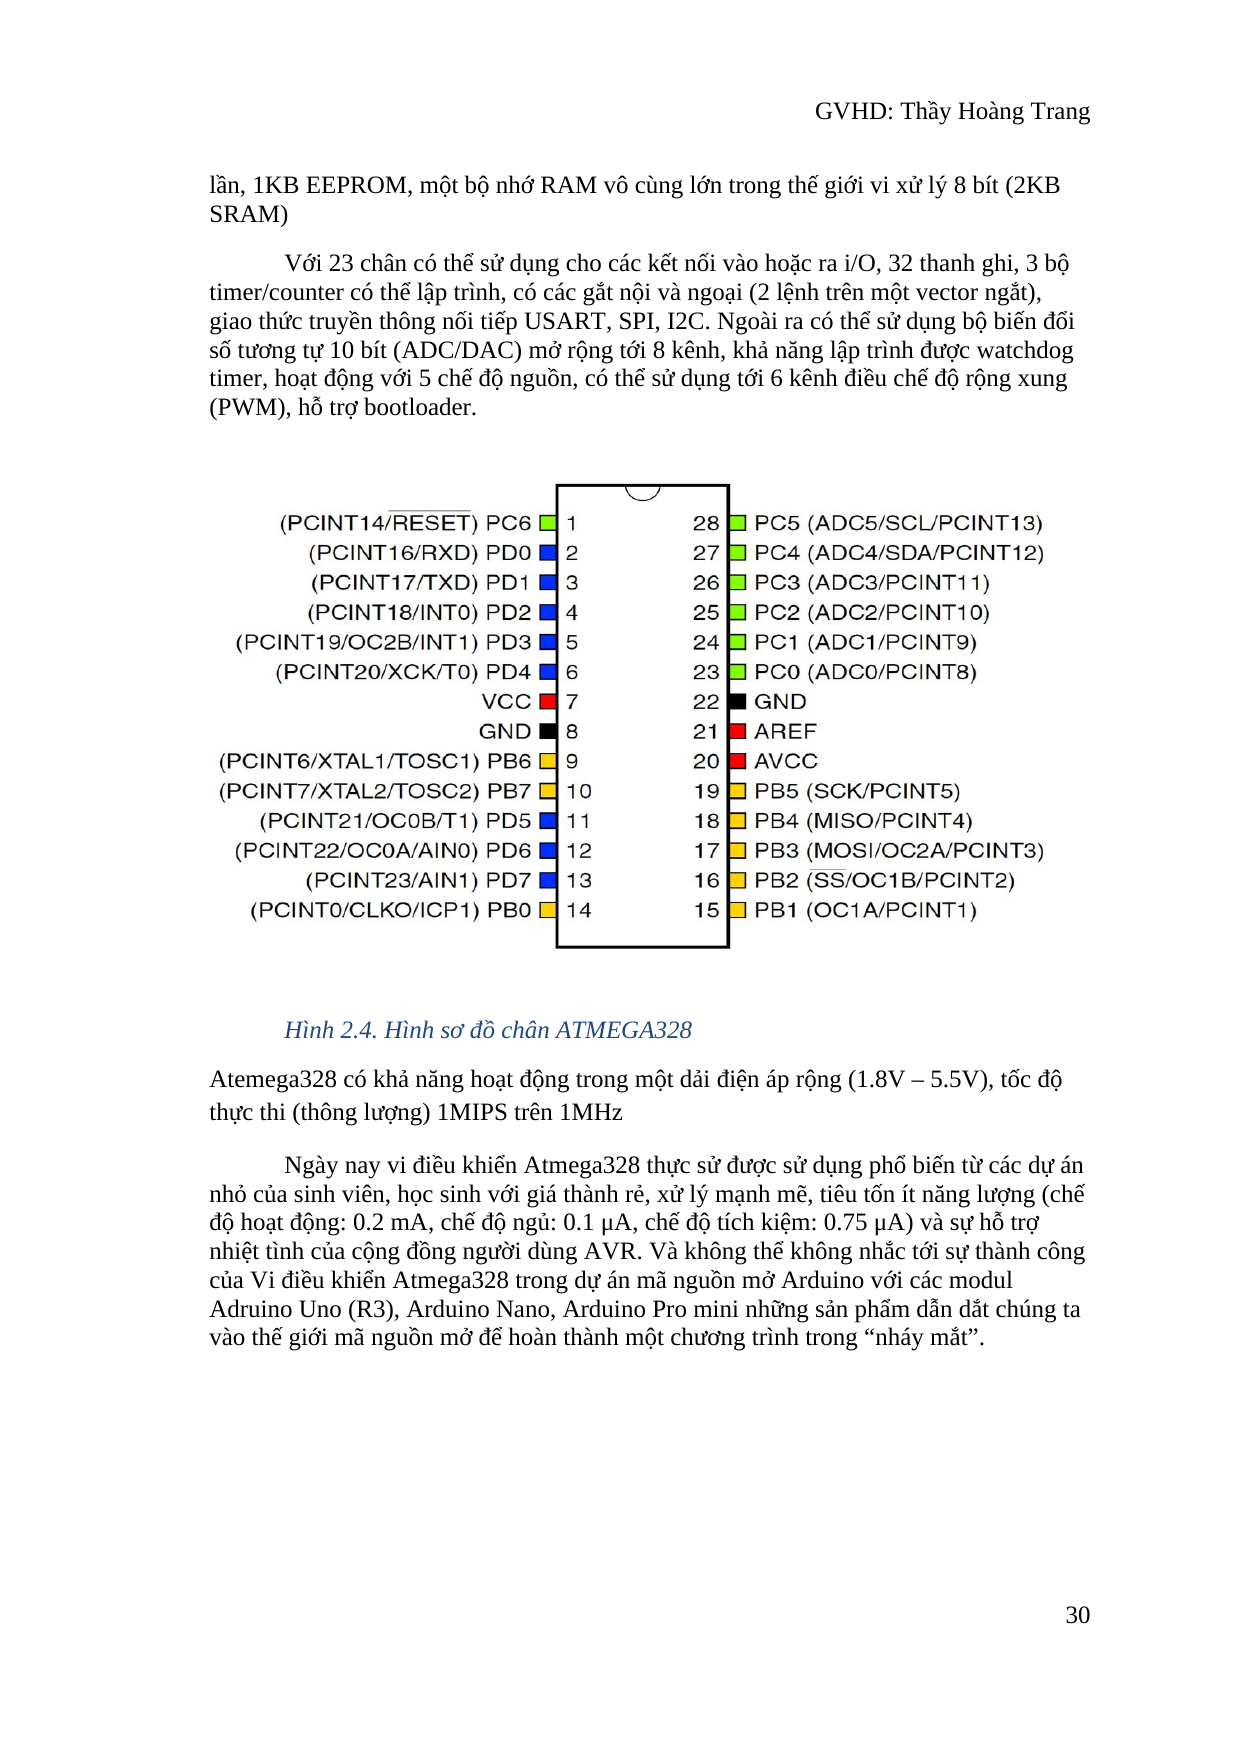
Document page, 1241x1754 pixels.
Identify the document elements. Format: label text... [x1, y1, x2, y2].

text Với 23 chân có thể sử dụng cho các kết nối vào hoặc ra i/O, 32 thanh ghi, 3 bộ timer/counter có thể lập trình, có các gắt nội và ngoại (2 lệnh trên một vector ngắt), giao thức truyền thông nối tiếp USART, SPI, I2C. Ngoài ra có thể sử dụng bộ biến đổi số tương tự 10 bít (ADC/DAC) mở rộng tới 8 kênh, khả năng lập trình được watchdog timer, hoạt động với 5 chế độ nguồn, có thể sử dụng tới 6 kênh điều chế độ rộng xung (PWM), hỗ trợ bootloader. [209, 248, 1090, 421]
text Ngày nay vi điều khiển Atmega328 thực sử được sử dụng phổ biến từ các dự án nhỏ của sinh viên, học sinh với giá thành rẻ, xử lý mạnh mẽ, tiêu tốn ít năng lượng (chế độ hoạt động: 0.2 mA, chế độ ngủ: 0.1 μA, chế độ tích kiệm: 0.75 μA) và sự hỗ trợ nhiệt tình của cộng đồng người dùng AVR. Và không thể không nhắc tới sự thành công của Vi điều khiển Atmega328 trong dự án mã nguồn mở Arduino với các modul Adruino Uno (R3), Arduino Nano, Arduino Pro mini những sản phẩm dẫn dắt chúng ta vào thế giới mã nguồn mở để hoàn thành một chương trình trong “nháy mắt”. [209, 1150, 1090, 1351]
picture [209, 441, 1052, 991]
text Atemega328 có khả năng hoạt động trong một dải điện áp rộng (1.8V – 5.5V), tốc độ thực thi (thông lượng) 1MIPS trên 1MHz [209, 1064, 1090, 1126]
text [209, 170, 1090, 228]
